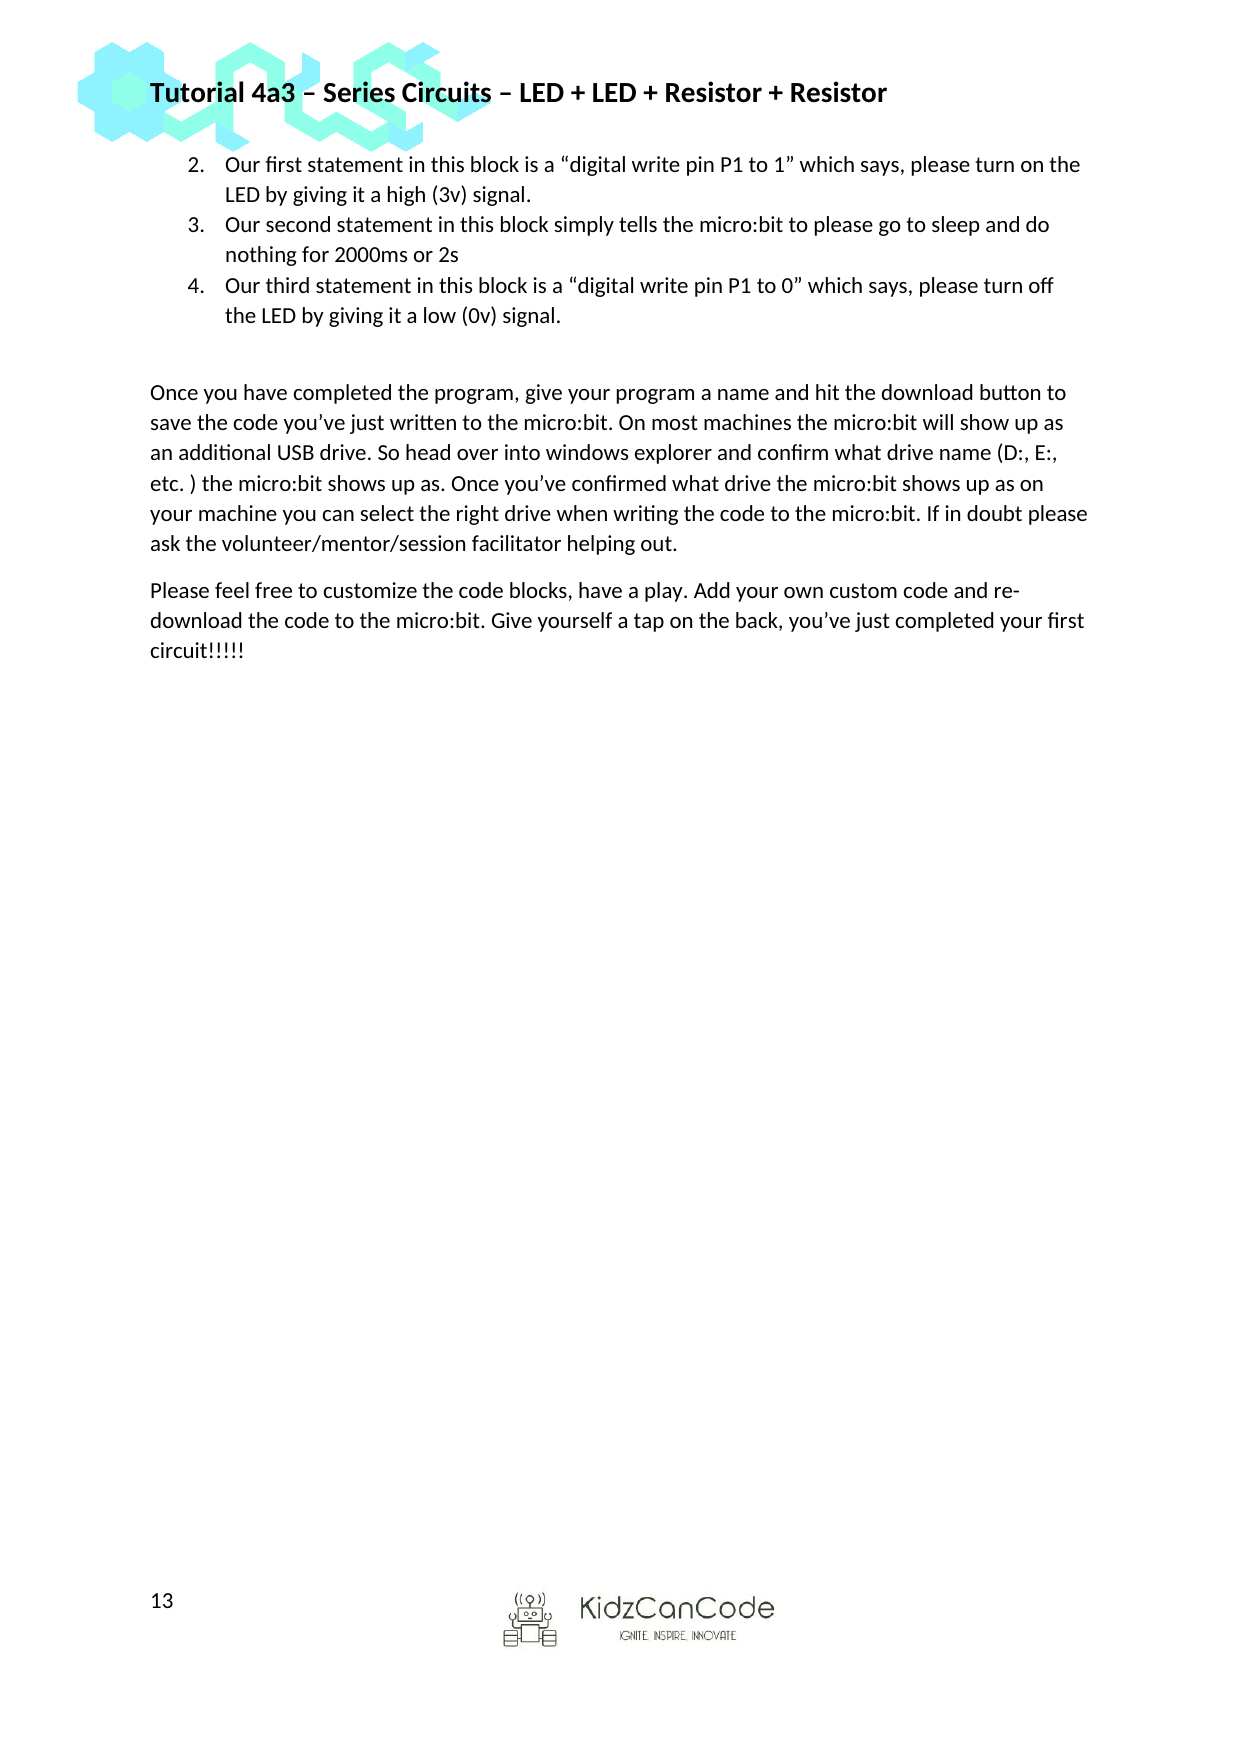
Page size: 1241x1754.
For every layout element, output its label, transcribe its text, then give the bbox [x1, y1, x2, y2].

picture [77, 42, 492, 152]
text Please feel free to customize the code blocks, have a play. Add your own custom code and re-download the code to the micro:bit. Give yourself a tap on the back, you’ve just completed your first circuit!!!!! [150, 576, 1090, 664]
list Our third statement in this block is a “digital write pin P1 to 0” which says, please turn off the LED by giving it a low (0v) signal. [187, 271, 1090, 329]
list Our second statement in this block simply tells the micro:bit to please go to sleep and do nothing for 2000ms or 2s [187, 210, 1090, 269]
list Our first statement in this block is a “digital write pin P1 to 1” which says, please turn on the LED by giving it a high (3v) signal. [187, 150, 1090, 208]
picture [497, 1586, 781, 1653]
text Once you have completed the program, give your program a name and hit the download button to save the code you’ve just written to the micro:bit. On most machines the micro:bit will show up as an additional USB drive. So head over into windows explorer and confirm what drive name (D:, E:, etc. ) the micro:bit shows up as. Once you’ve confirmed what drive the micro:bit shows up as on your machine you can select the right drive when writing the code to the micro:bit. If in doubt please ask the volunteer/mentor/session facilitator helping out. [150, 378, 1090, 557]
